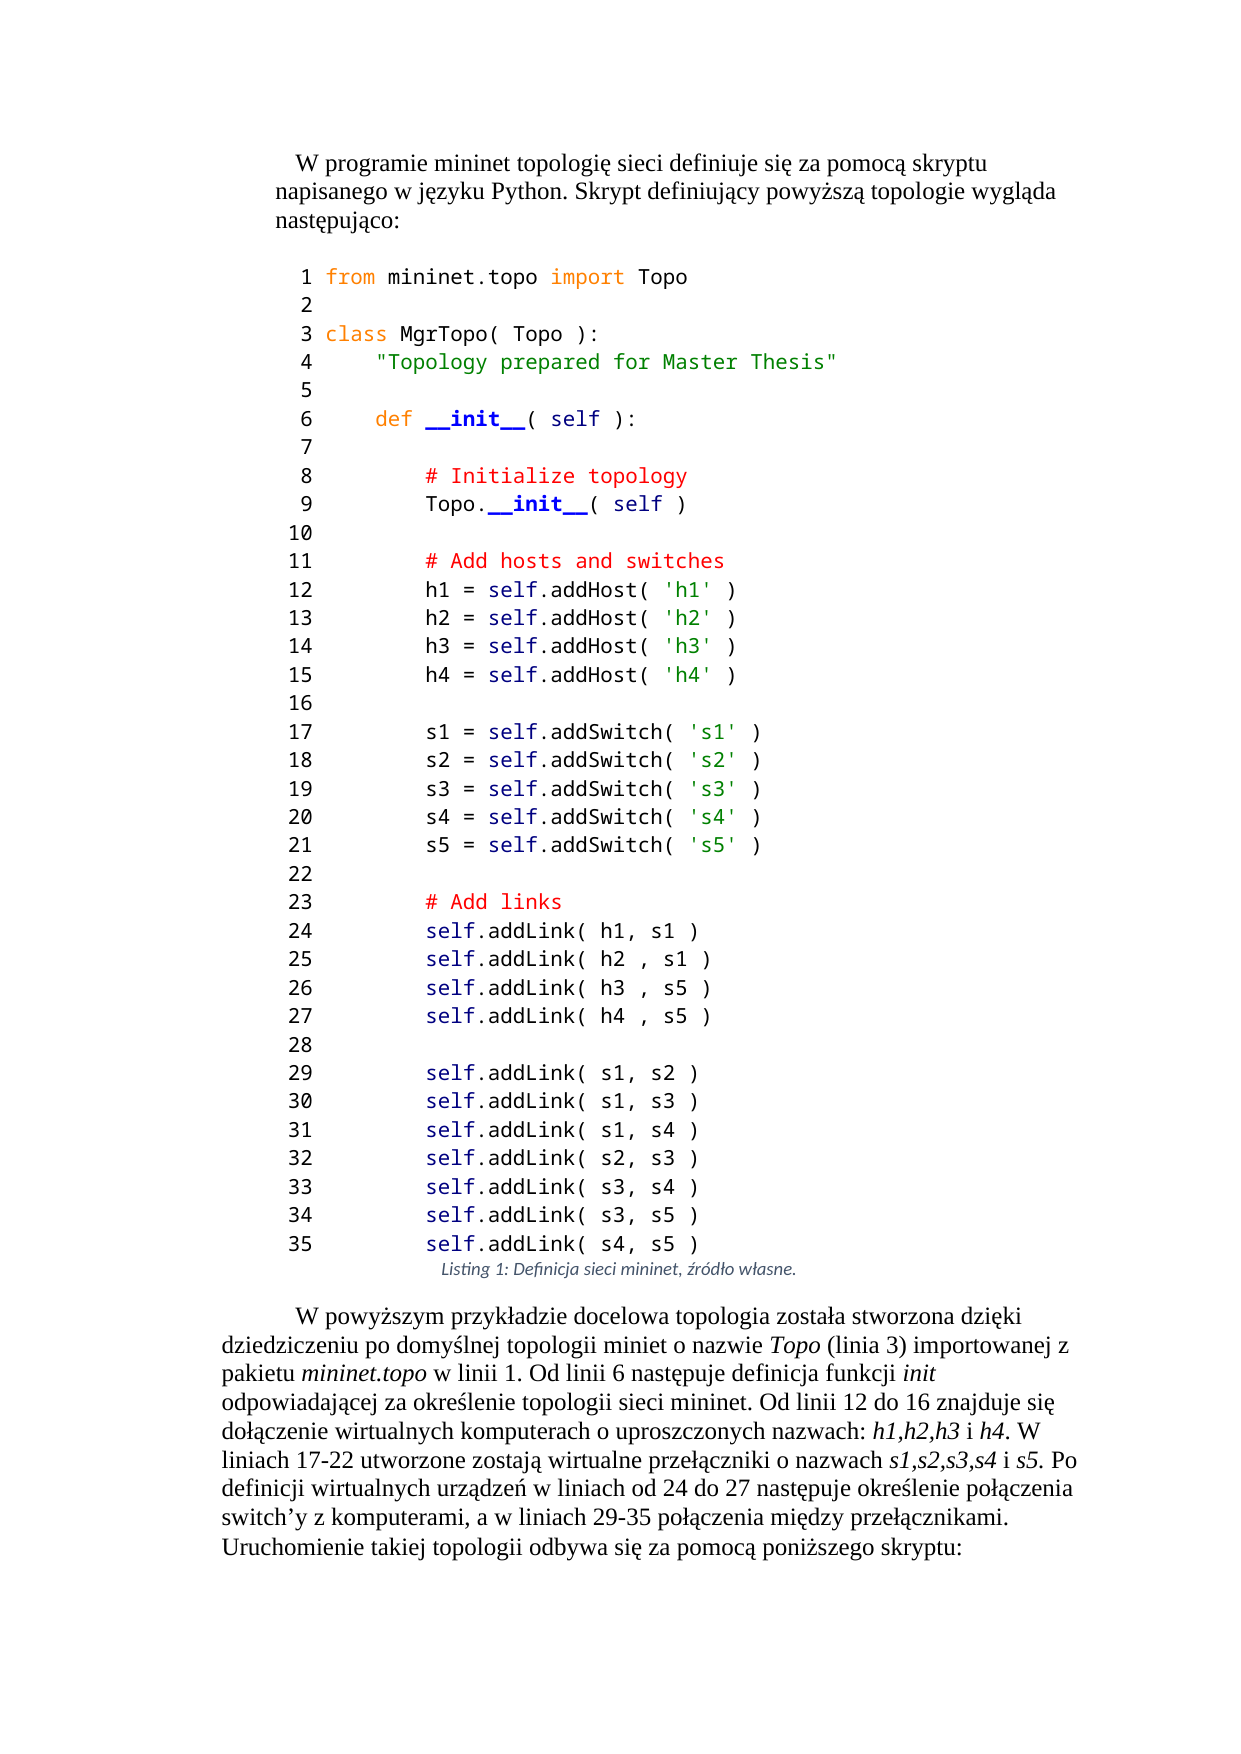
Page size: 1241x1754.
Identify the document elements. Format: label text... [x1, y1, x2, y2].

text 31 self.addLink( s1, s4 ) [275, 1115, 1093, 1143]
text 30 self.addLink( s1, s3 ) [275, 1087, 1093, 1115]
text 33 self.addLink( s3, s4 ) [275, 1172, 1093, 1200]
text 23 # Add links [275, 887, 1093, 916]
text 21 s5 = self.addSwitch( 's5' ) [275, 831, 1093, 859]
text 28 [275, 1030, 1093, 1058]
text 10 [275, 518, 1093, 546]
text 32 self.addLink( s2, s3 ) [275, 1143, 1093, 1172]
text 12 h1 = self.addHost( 'h1' ) [275, 575, 1093, 603]
text 19 s3 = self.addSwitch( 's3' ) [275, 774, 1093, 802]
text 29 self.addLink( s1, s2 ) [275, 1058, 1093, 1087]
text 35 self.addLink( s4, s5 ) [275, 1229, 1093, 1257]
text 26 self.addLink( h3 , s5 ) [275, 973, 1093, 1001]
text W powyższym przykładzie docelowa topologia została stworzona dzięki dziedziczeniu po domyślnej topologii miniet o nazwie Topo (linia 3) importowanej z pakietu mininet.topo w linii 1. Od linii 6 następuje definicja funkcji init odpowiadającej za określenie topologii sieci mininet. Od linii 12 do 16 znajduje się dołączenie wirtualnych komputerach o uproszczonych nazwach: h1,h2,h3 i h4. W liniach 17-22 utworzone zostają wirtualne przełączniki o nazwach s1,s2,s3,s4 i s5. Po definicji wirtualnych urządzeń w liniach od 24 do 27 następuje określenie połączenia switch’y z komputerami, a w liniach 29-35 połączenia między przełącznikami. Uruchomienie takiej topologii odbywa się za pomocą poniższego skryptu: [221, 1301, 1093, 1560]
text 16 [275, 688, 1093, 717]
text 14 h3 = self.addHost( 'h3' ) [275, 632, 1093, 660]
text Listing 1: Definicja sieci mininet, źródło własne. [148, 1257, 1093, 1280]
text 18 s2 = self.addSwitch( 's2' ) [275, 745, 1093, 774]
text 6 def __init__( self ): [275, 404, 1093, 432]
text 2 [275, 290, 1093, 319]
text 5 [275, 376, 1093, 404]
text 22 [275, 859, 1093, 887]
text 34 self.addLink( s3, s5 ) [275, 1200, 1093, 1229]
text 25 self.addLink( h2 , s1 ) [275, 944, 1093, 973]
text 7 [275, 432, 1093, 461]
text 1 from mininet.topo import Topo [275, 262, 1093, 290]
text 24 self.addLink( h1, s1 ) [275, 916, 1093, 944]
text 3 class MgrTopo( Topo ): [275, 319, 1093, 347]
text 8 # Initialize topology [275, 461, 1093, 489]
text 11 # Add hosts and switches [275, 546, 1093, 575]
text 13 h2 = self.addHost( 'h2' ) [275, 603, 1093, 632]
text 27 self.addLink( h4 , s5 ) [275, 1001, 1093, 1030]
text 20 s4 = self.addSwitch( 's4' ) [275, 802, 1093, 831]
text 4 "Topology prepared for Master Thesis" [275, 347, 1093, 376]
text 17 s1 = self.addSwitch( 's1' ) [275, 717, 1093, 745]
text 15 h4 = self.addHost( 'h4' ) [275, 660, 1093, 688]
text 9 Topo.__init__( self ) [275, 489, 1093, 518]
text W programie mininet topologię sieci definiuje się za pomocą skryptu napisanego w języku Python. Skrypt definiujący powyższą topologie wygląda następująco: [275, 148, 1093, 234]
